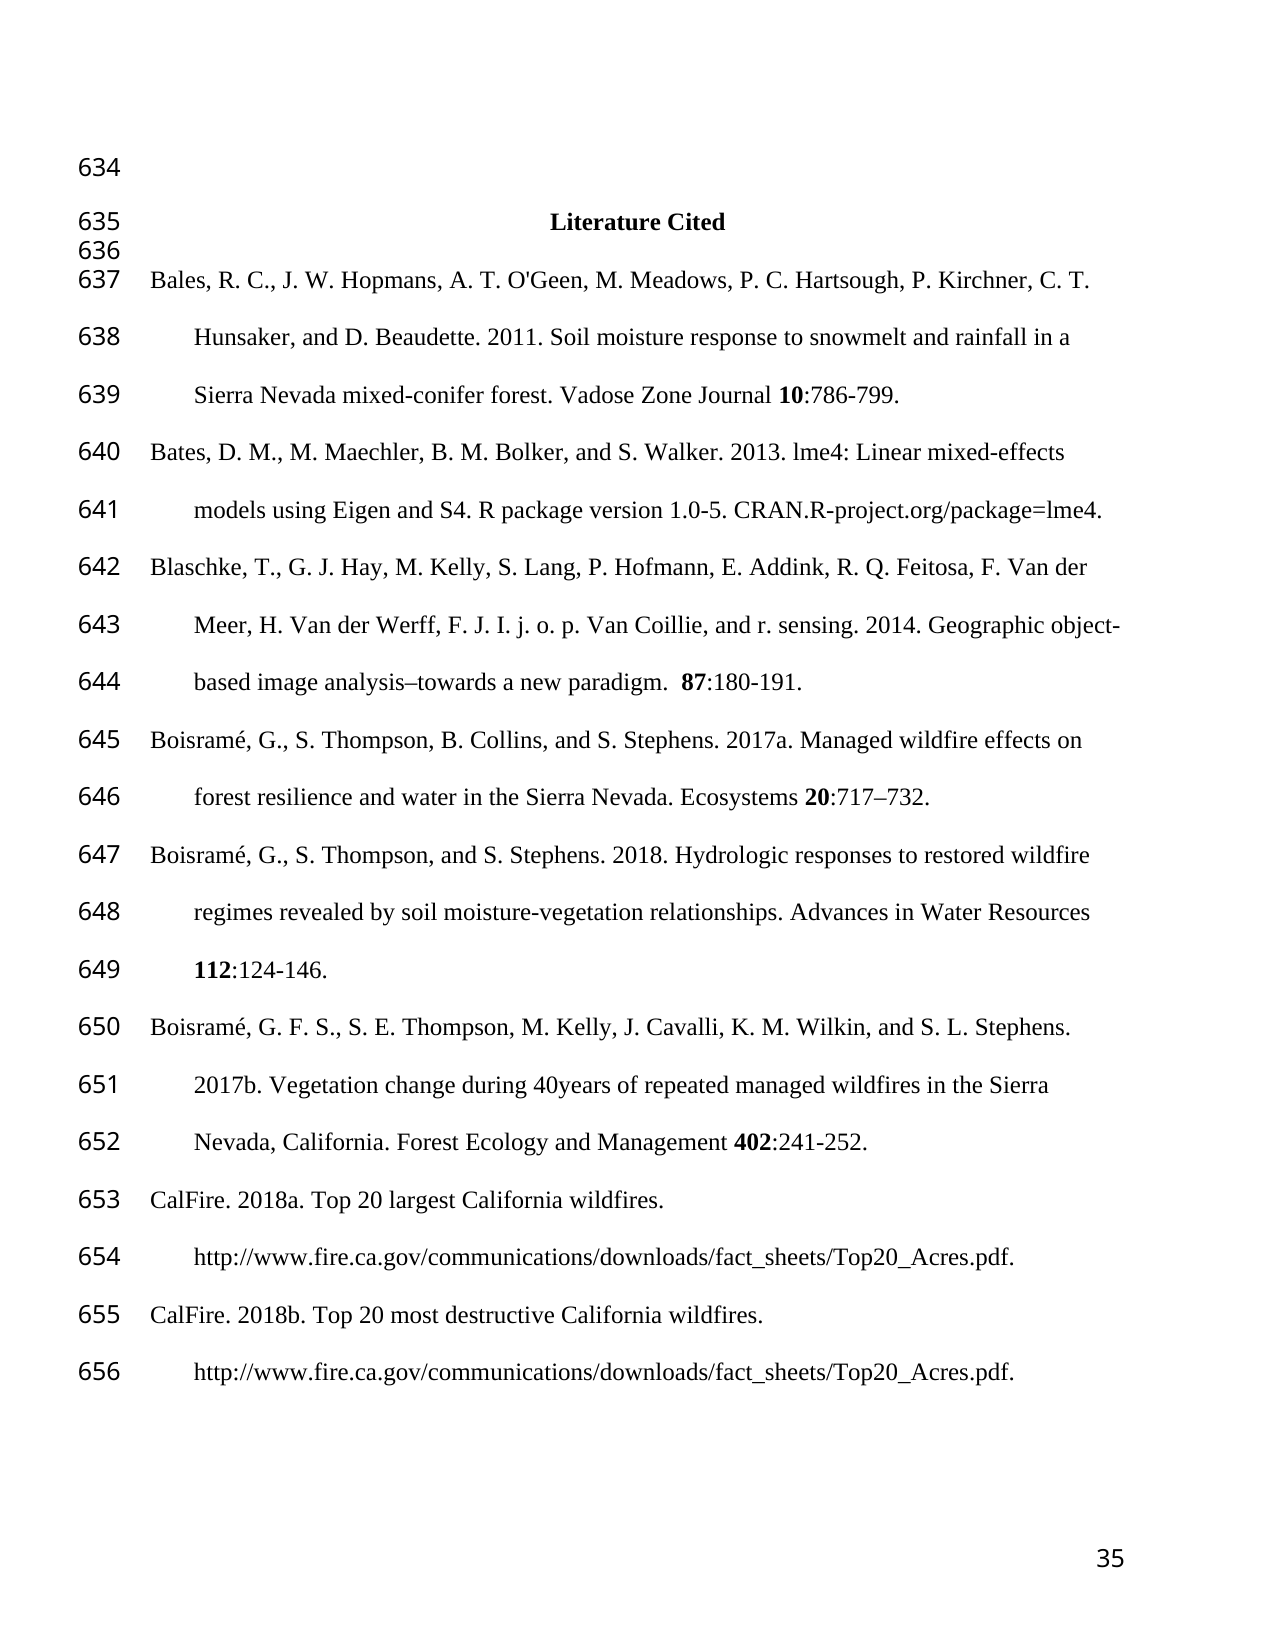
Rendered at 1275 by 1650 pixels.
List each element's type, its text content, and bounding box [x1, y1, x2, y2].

text Boisramé, G., S. Thompson, and S. Stephens. 2018. Hydrologic responses to restored wildfire regimes revealed by soil moisture-vegetation relationships. Advances in Water Resources 112:124-146. [150, 840, 1125, 984]
text Bates, D. M., M. Maechler, B. M. Bolker, and S. Walker. 2013. lme4: Linear mixed-effects models using Eigen and S4. R package version 1.0-5. CRAN.R-project.org/package=lme4. [150, 437, 1125, 524]
text CalFire. 2018b. Top 20 most destructive California wildfires. http://www.fire.ca.gov/communications/downloads/fact_sheets/Top20_Acres.pdf. [150, 1300, 1125, 1386]
text Bales, R. C., J. W. Hopmans, A. T. O'Geen, M. Meadows, P. C. Hartsough, P. Kirchner, C. T. Hunsaker, and D. Beaudette. 2011. Soil moisture response to snowmelt and rainfall in a Sierra Nevada mixed-conifer forest. Vadose Zone Journal 10:786-799. [150, 265, 1125, 409]
title Literature Cited [150, 207, 1125, 236]
text Boisramé, G., S. Thompson, B. Collins, and S. Stephens. 2017a. Managed wildfire effects on forest resilience and water in the Sierra Nevada. Ecosystems 20:717–732. [150, 725, 1125, 811]
text Boisramé, G. F. S., S. E. Thompson, M. Kelly, J. Cavalli, K. M. Wilkin, and S. L. Stephens. 2017b. Vegetation change during 40years of repeated managed wildfires in the Sierra Nevada, California. Forest Ecology and Management 402:241-252. [150, 1012, 1125, 1156]
text Blaschke, T., G. J. Hay, M. Kelly, S. Lang, P. Hofmann, E. Addink, R. Q. Feitosa, F. Van der Meer, H. Van der Werff, F. J. I. j. o. p. Van Coillie, and r. sensing. 2014. Geographic object-based image analysis–towards a new paradigm. 87:180-191. [150, 552, 1125, 696]
text CalFire. 2018a. Top 20 largest California wildfires. http://www.fire.ca.gov/communications/downloads/fact_sheets/Top20_Acres.pdf. [150, 1185, 1125, 1271]
